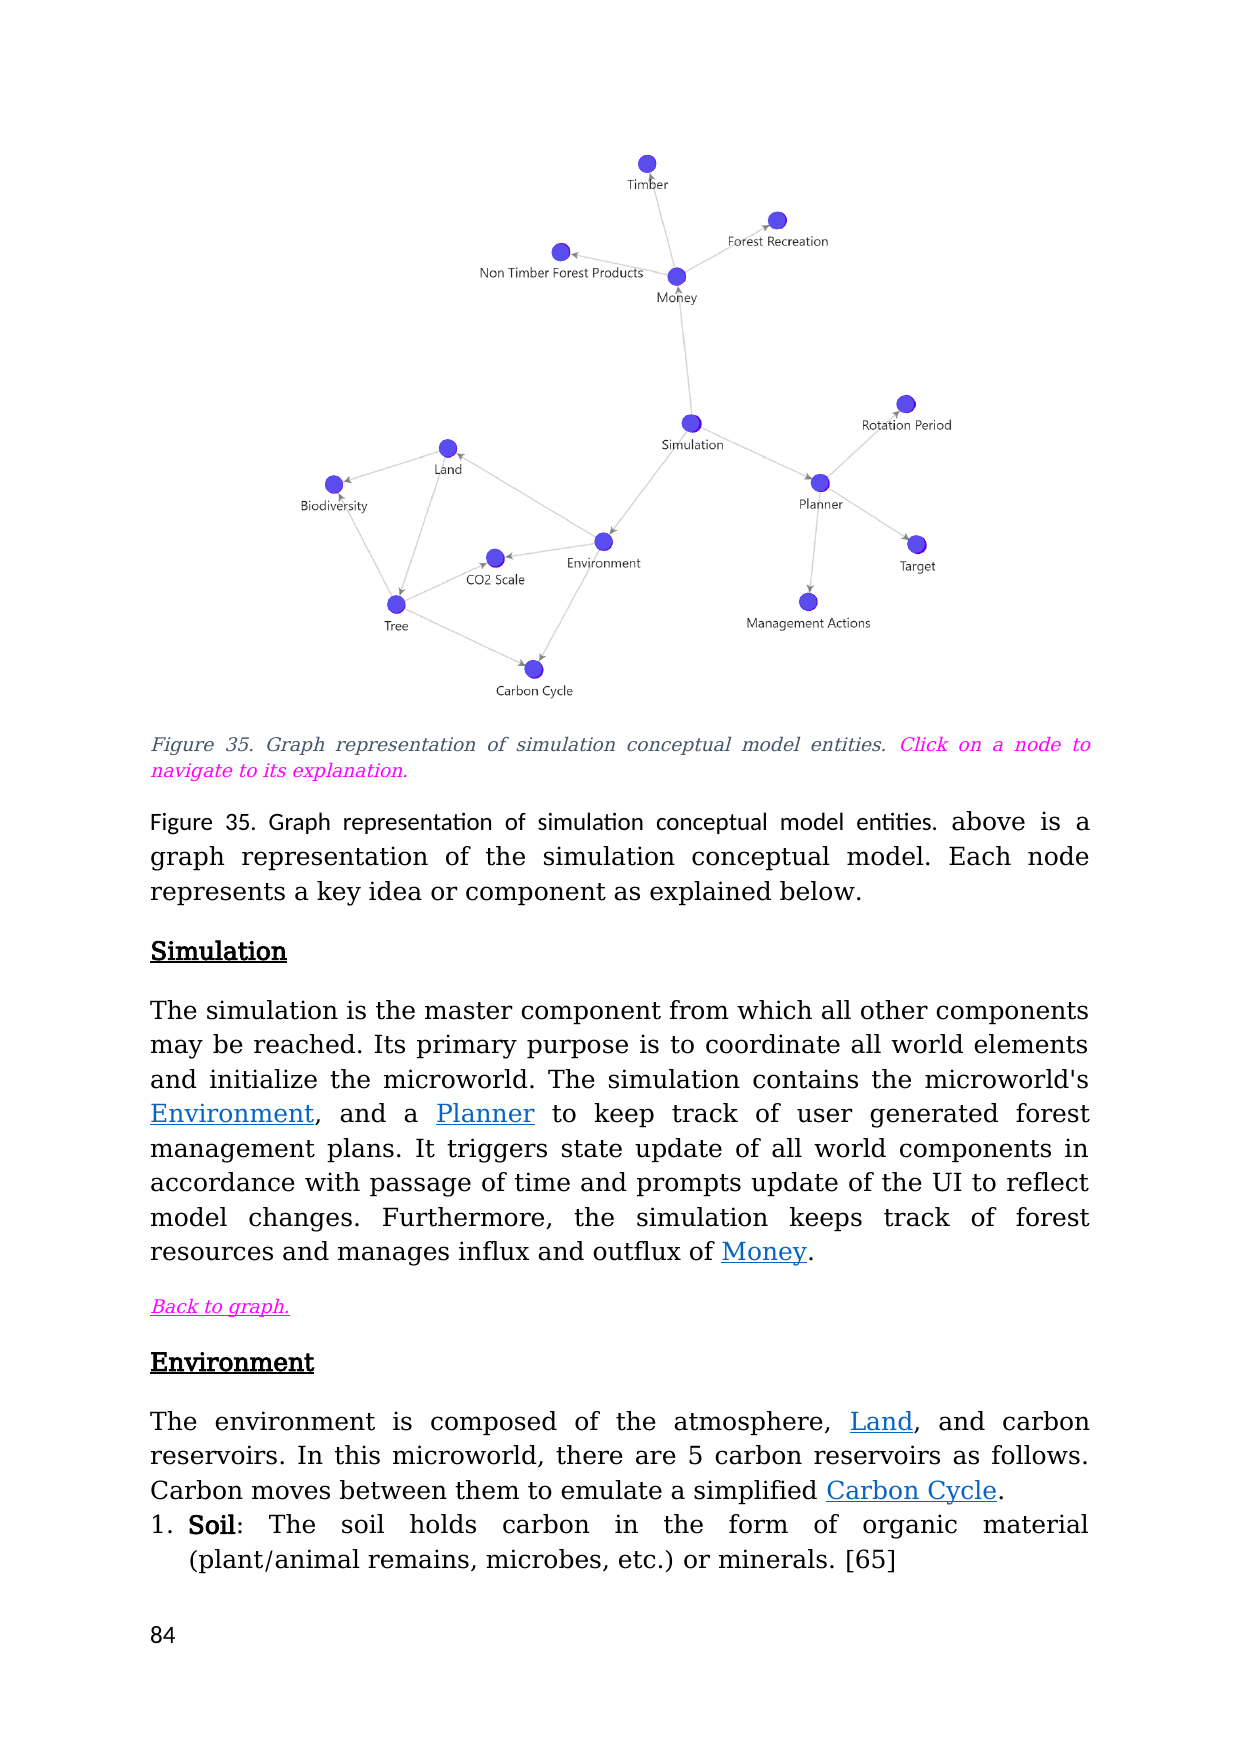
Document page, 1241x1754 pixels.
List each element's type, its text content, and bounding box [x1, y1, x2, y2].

picture [285, 150, 956, 704]
text Figure 35. Graph representation of simulation conceptual model entities. Click on a node to navigate to its explanation. [150, 733, 1090, 781]
text Back to graph. [150, 1295, 1090, 1318]
text The environment is composed of the atmosphere, Land, and carbon reservoirs. In this microworld, there are 5 carbon reservoirs as follows. Carbon moves between them to emulate a simplified Carbon Cycle. [150, 1406, 1090, 1504]
subtitle Environment [150, 1346, 1090, 1376]
list Soil: The soil holds carbon in the form of organic material (plant/animal remains, microbes, etc.) or minerals. [65] [150, 1509, 1090, 1573]
text Figure 35. Graph representation of simulation conceptual model entities. above is a graph representation of the simulation conceptual model. Each node represents a key idea or component as explained below. [150, 805, 1090, 905]
text The simulation is the master component from which all other components may be reached. Its primary purpose is to coordinate all world elements and initialize the microworld. The simulation contains the microworld's Environment, and a Planner to keep track of user generated forest management plans. It triggers state update of all world components in accordance with passage of time and prompts update of the UI to reflect model changes. Furthermore, the simulation keeps track of forest resources and manages influx and outflux of Money. [150, 994, 1090, 1266]
subtitle Simulation [150, 935, 1090, 965]
